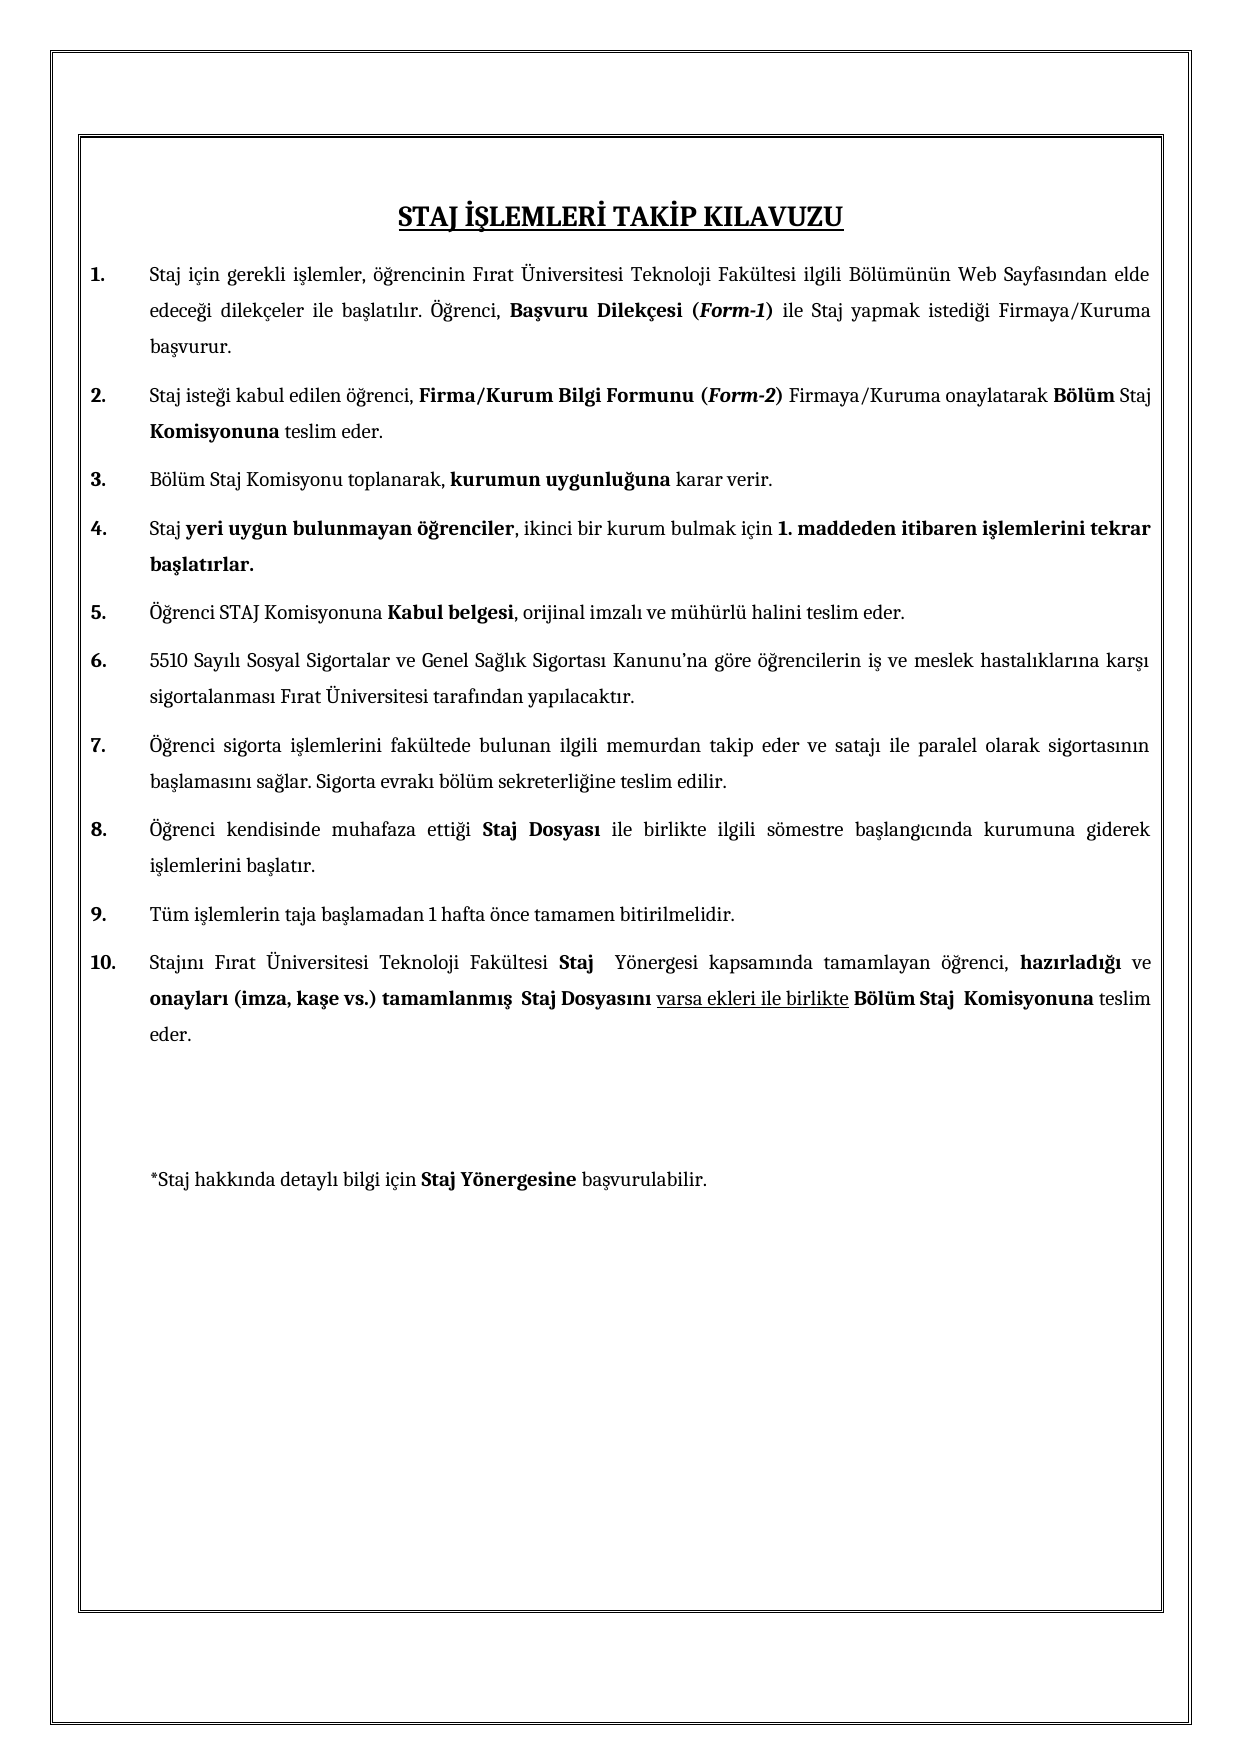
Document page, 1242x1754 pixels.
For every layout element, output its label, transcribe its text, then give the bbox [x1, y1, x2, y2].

table_header STAJ İŞLEMLERİ TAKİP KILAVUZU Staj için gerekli işlemler, öğrencinin Fırat Üniversitesi Teknoloji Fakültesi ilgili Bölümünün Web Sayfasından elde edeceği dilekçeler ile başlatılır. Öğrenci, Başvuru Dilekçesi (Form-1) ile Staj yapmak istediği Firmaya/Kuruma başvurur. Staj isteği kabul edilen öğrenci, Firma/Kurum Bilgi Formunu (Form-2) Firmaya/Kuruma onaylatarak Bölüm Staj Komisyonuna teslim eder. Bölüm Staj Komisyonu toplanarak, kurumun uygunluğuna karar verir. Staj yeri uygun bulunmayan öğrenciler, ikinci bir kurum bulmak için 1. maddeden itibaren işlemlerini tekrar başlatırlar. Öğrenci STAJ Komisyonuna Kabul belgesi, orijinal imzalı ve mühürlü halini teslim eder. 5510 Sayılı Sosyal Sigortalar ve Genel Sağlık Sigortası Kanunu’na göre öğrencilerin iş ve meslek hastalıklarına karşı sigortalanması Fırat Üniversitesi tarafından yapılacaktır. Öğrenci sigorta işlemlerini fakültede bulunan ilgili memurdan takip eder ve satajı ile paralel olarak sigortasının başlamasını sağlar. Sigorta evrakı bölüm sekreterliğine teslim edilir. Öğrenci kendisinde muhafaza ettiği Staj Dosyası ile birlikte ilgili sömestre başlangıcında kurumuna giderek işlemlerini başlatır. Tüm işlemlerin taja başlamadan 1 hafta önce tamamen bitirilmelidir. Stajını Fırat Üniversitesi Teknoloji Fakültesi Staj Yönergesi kapsamında tamamlayan öğrenci, hazırladığı ve onayları (imza, kaşe vs.) tamamlanmış Staj Dosyasını varsa ekleri ile birlikte Bölüm Staj Komisyonuna teslim eder. *Staj hakkında detaylı bilgi için Staj Yönergesine başvurulabilir. [81, 138, 1161, 1609]
